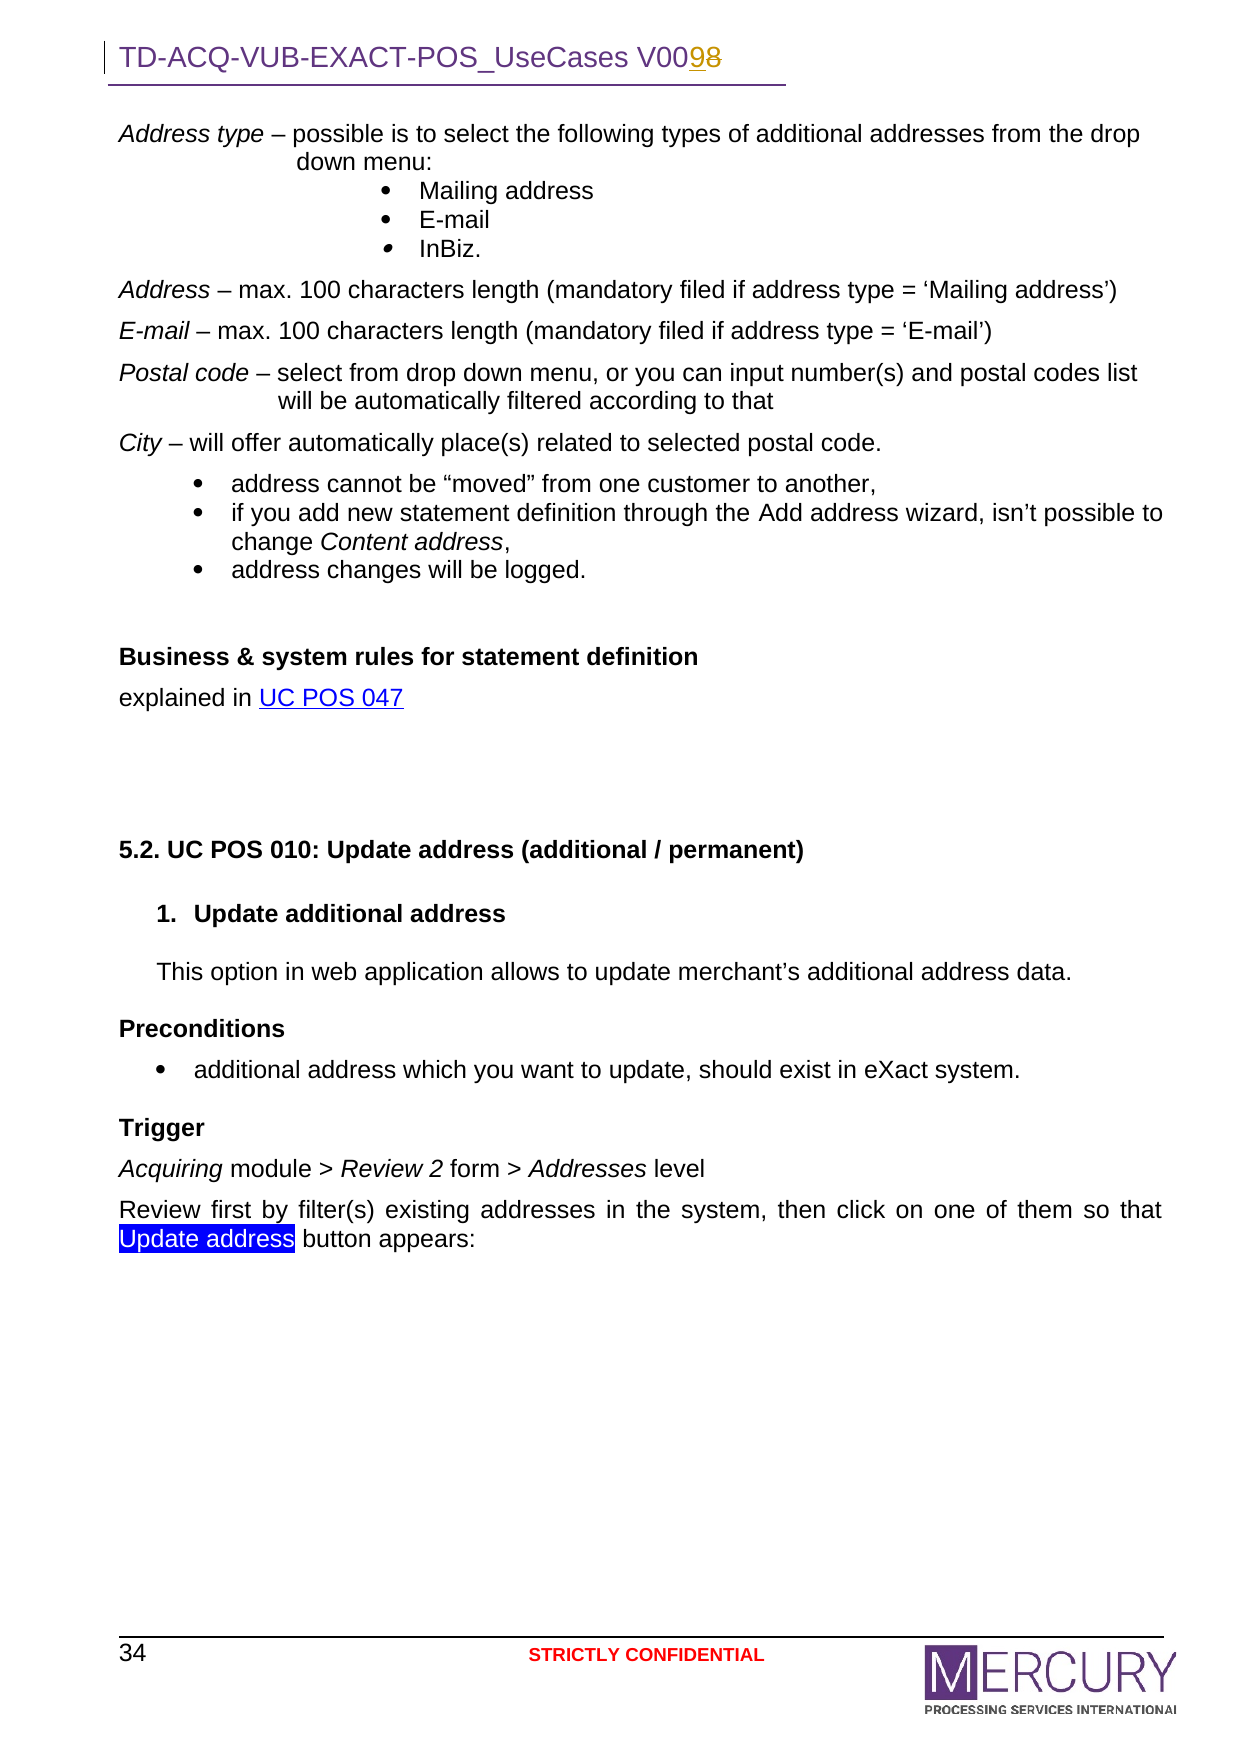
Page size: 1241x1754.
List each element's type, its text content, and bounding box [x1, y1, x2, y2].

text Review first by filter(s) existing addresses in the system, then click on one of them so that Update address button appears: [118, 1196, 1164, 1253]
text City – will offer automatically place(s) related to selected postal code. [118, 428, 1164, 456]
list InBiz. [381, 234, 1164, 263]
list address changes will be logged. [193, 555, 1164, 584]
text This option in web application allows to update merchant’s additional address data. [156, 928, 1164, 985]
text Address – max. 100 characters length (mandatory filed if address type = ‘Mailing address’) [118, 275, 1164, 304]
list additional address which you want to update, should exist in eXact system. [156, 1055, 1164, 1084]
text Preconditions [118, 1014, 1164, 1043]
list E-mail [381, 205, 1164, 234]
text Address type – possible is to select the following types of additional addresses from the drop [118, 118, 1164, 147]
text will be automatically filtered according to that [118, 386, 1164, 415]
text Acquiring module > Review 2 form > Addresses level [118, 1154, 1164, 1183]
subtitle 5.2. UC POS 010: Update address (additional / permanent) [118, 835, 1164, 864]
list address cannot be “moved” from one customer to another, [193, 469, 1164, 498]
picture [923, 1644, 1181, 1716]
list Mailing address [381, 176, 1164, 205]
text down menu: [193, 147, 1164, 176]
text explained in UC POS 047 [118, 683, 1164, 712]
text Postal code – select from drop down menu, or you can input number(s) and postal codes list [118, 358, 1164, 386]
list if you add new statement definition through the Add address wizard, isn’t possible to change Content address, [193, 498, 1164, 555]
text Trigger [118, 1113, 1164, 1142]
text Business & system rules for statement definition [118, 642, 1164, 670]
list Update additional address [156, 899, 1164, 928]
text E-mail – max. 100 characters length (mandatory filed if address type = ‘E-mail’) [118, 316, 1164, 345]
